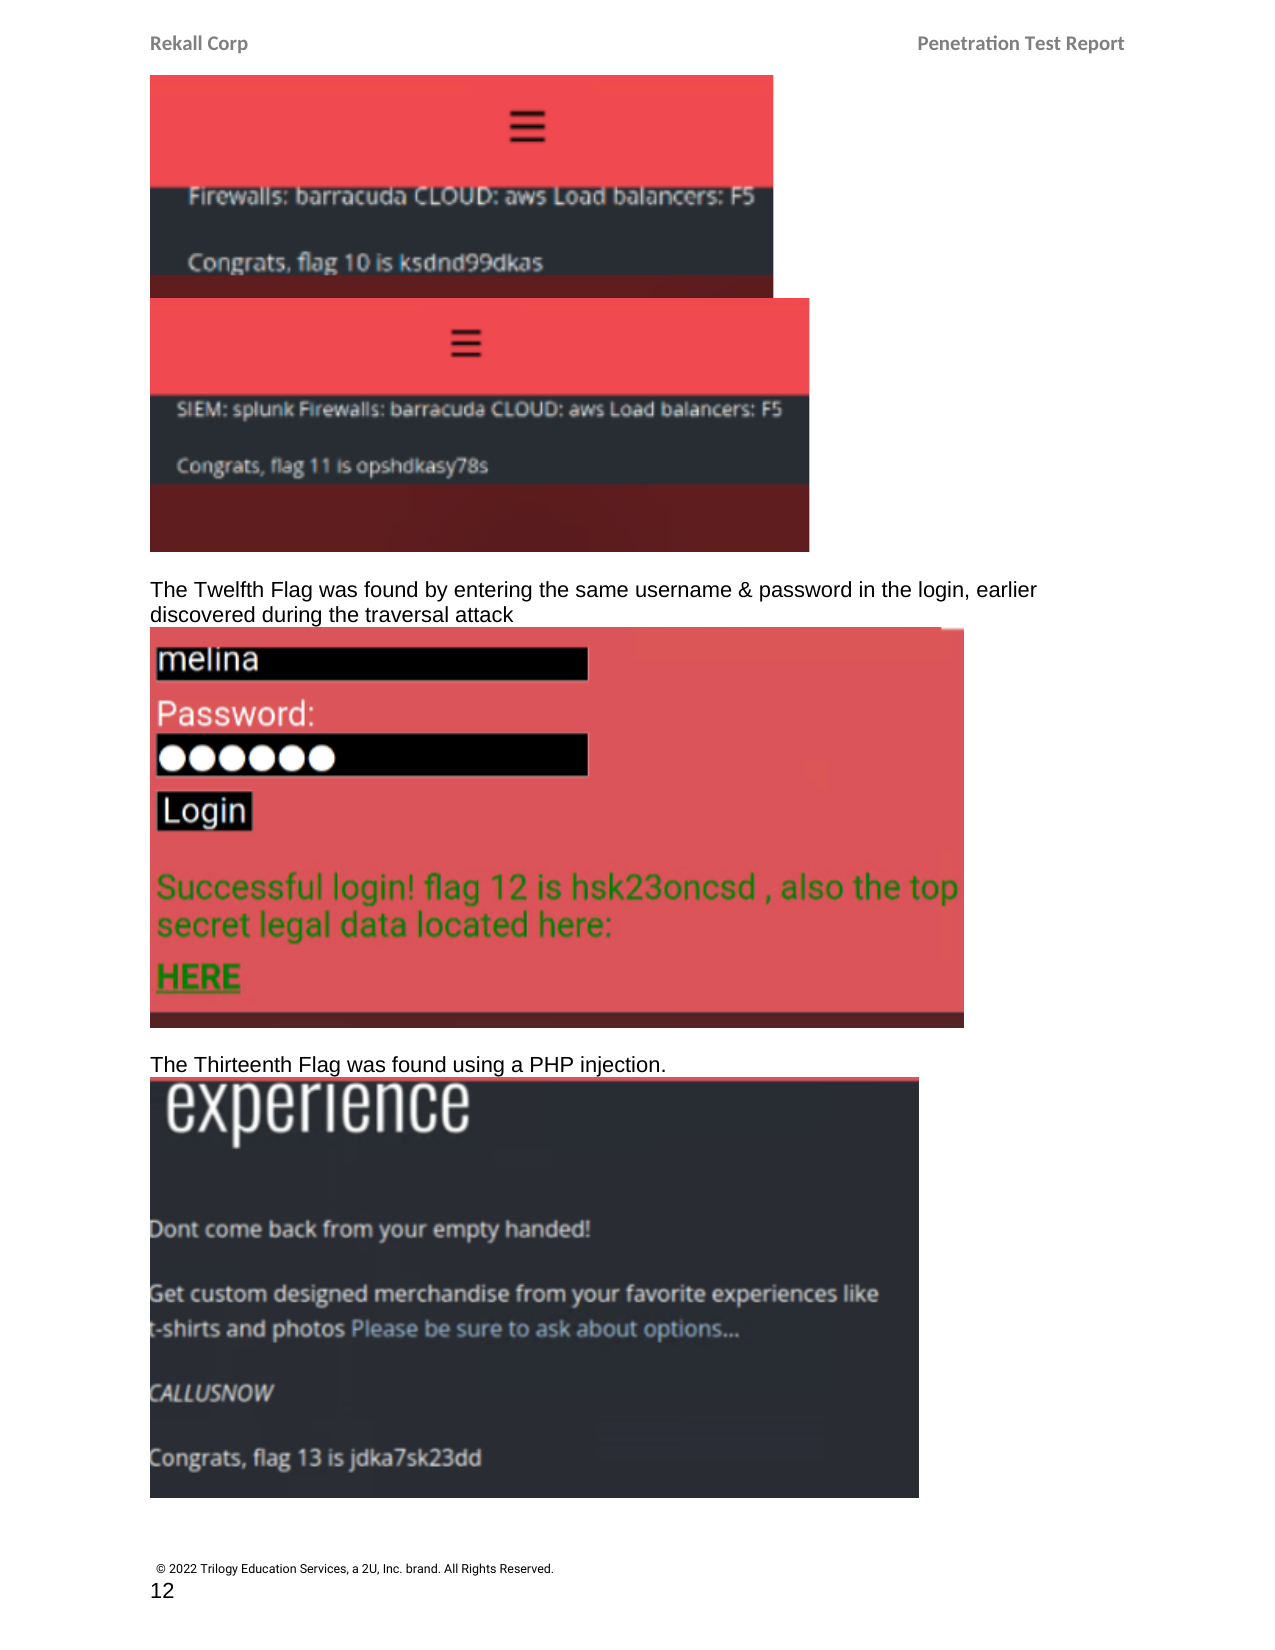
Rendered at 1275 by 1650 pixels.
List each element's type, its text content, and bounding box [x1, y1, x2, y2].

picture [150, 1077, 919, 1498]
text The Twelfth Flag was found by entering the same username & password in the login, earlier discovered during the traversal attack [150, 577, 1125, 627]
text The Thirteenth Flag was found using a PHP injection. [150, 1052, 1125, 1078]
picture [150, 75, 810, 552]
picture [150, 627, 964, 1028]
